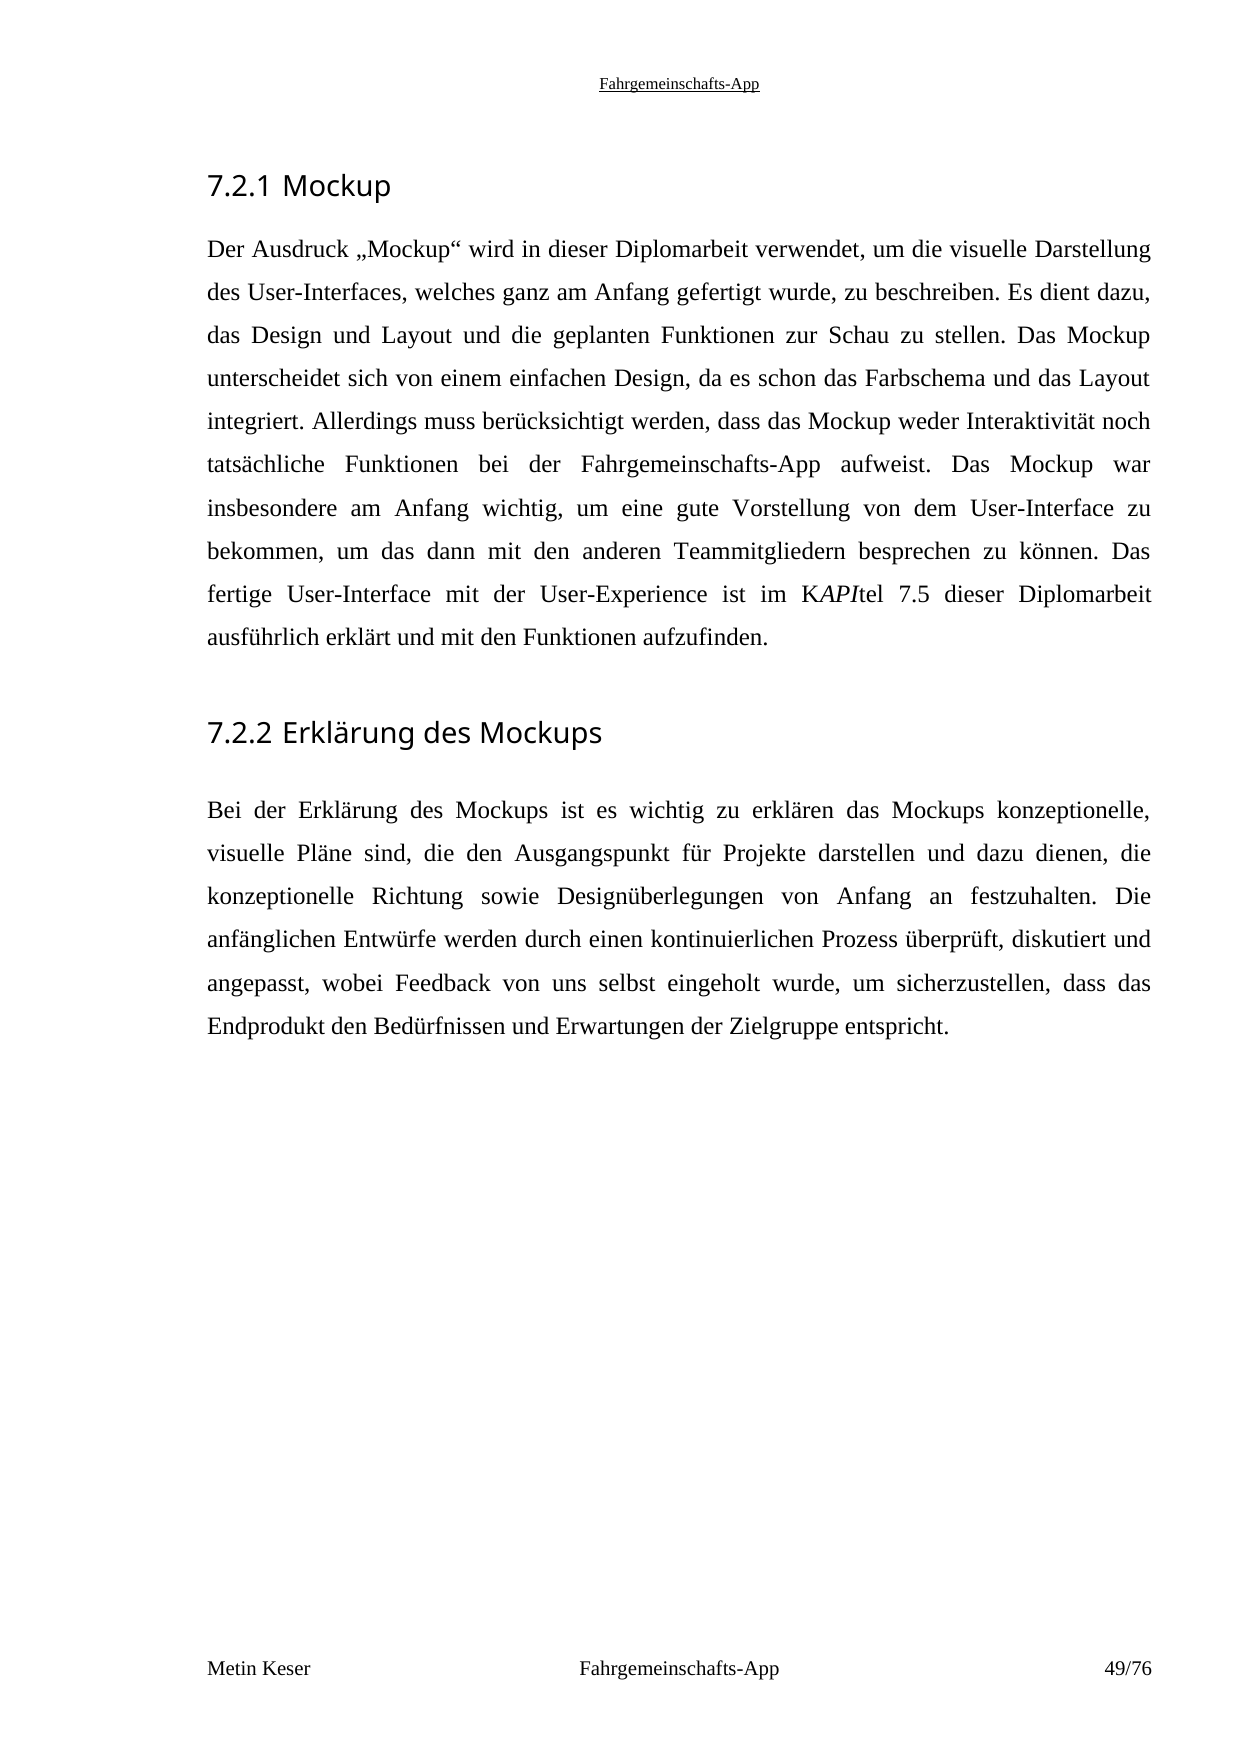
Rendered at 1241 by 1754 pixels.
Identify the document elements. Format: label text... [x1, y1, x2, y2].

subtitle Mockup [207, 165, 1152, 205]
text Bei der Erklärung des Mockups ist es wichtig zu erklären das Mockups konzeptionelle, visuelle Pläne sind, die den Ausgangspunkt für Projekte darstellen und dazu dienen, die konzeptionelle Richtung sowie Designüberlegungen von Anfang an festzuhalten. Die anfänglichen Entwürfe werden durch einen kontinuierlichen Prozess überprüft, diskutiert und angepasst, wobei Feedback von uns selbst eingeholt wurde, um sicherzustellen, dass das Endprodukt den Bedürfnissen und Erwartungen der Zielgruppe entspricht. [207, 795, 1152, 1039]
subtitle Erklärung des Mockups [207, 712, 1152, 752]
text Der Ausdruck „Mockup“ wird in dieser Diplomarbeit verwendet, um die visuelle Darstellung des User-Interfaces, welches ganz am Anfang gefertigt wurde, zu beschreiben. Es dient dazu, das Design und Layout und die geplanten Funktionen zur Schau zu stellen. Das Mockup unterscheidet sich von einem einfachen Design, da es schon das Farbschema und das Layout integriert. Allerdings muss berücksichtigt werden, dass das Mockup weder Interaktivität noch tatsächliche Funktionen bei der Fahrgemeinschafts-App aufweist. Das Mockup war insbesondere am Anfang wichtig, um eine gute Vorstellung von dem User-Interface zu bekommen, um das dann mit den anderen Teammitgliedern besprechen zu können. Das fertige User-Interface mit der User-Experience ist im KAPItel 7.5 dieser Diplomarbeit ausführlich erklärt und mit den Funktionen aufzufinden. [207, 234, 1152, 651]
